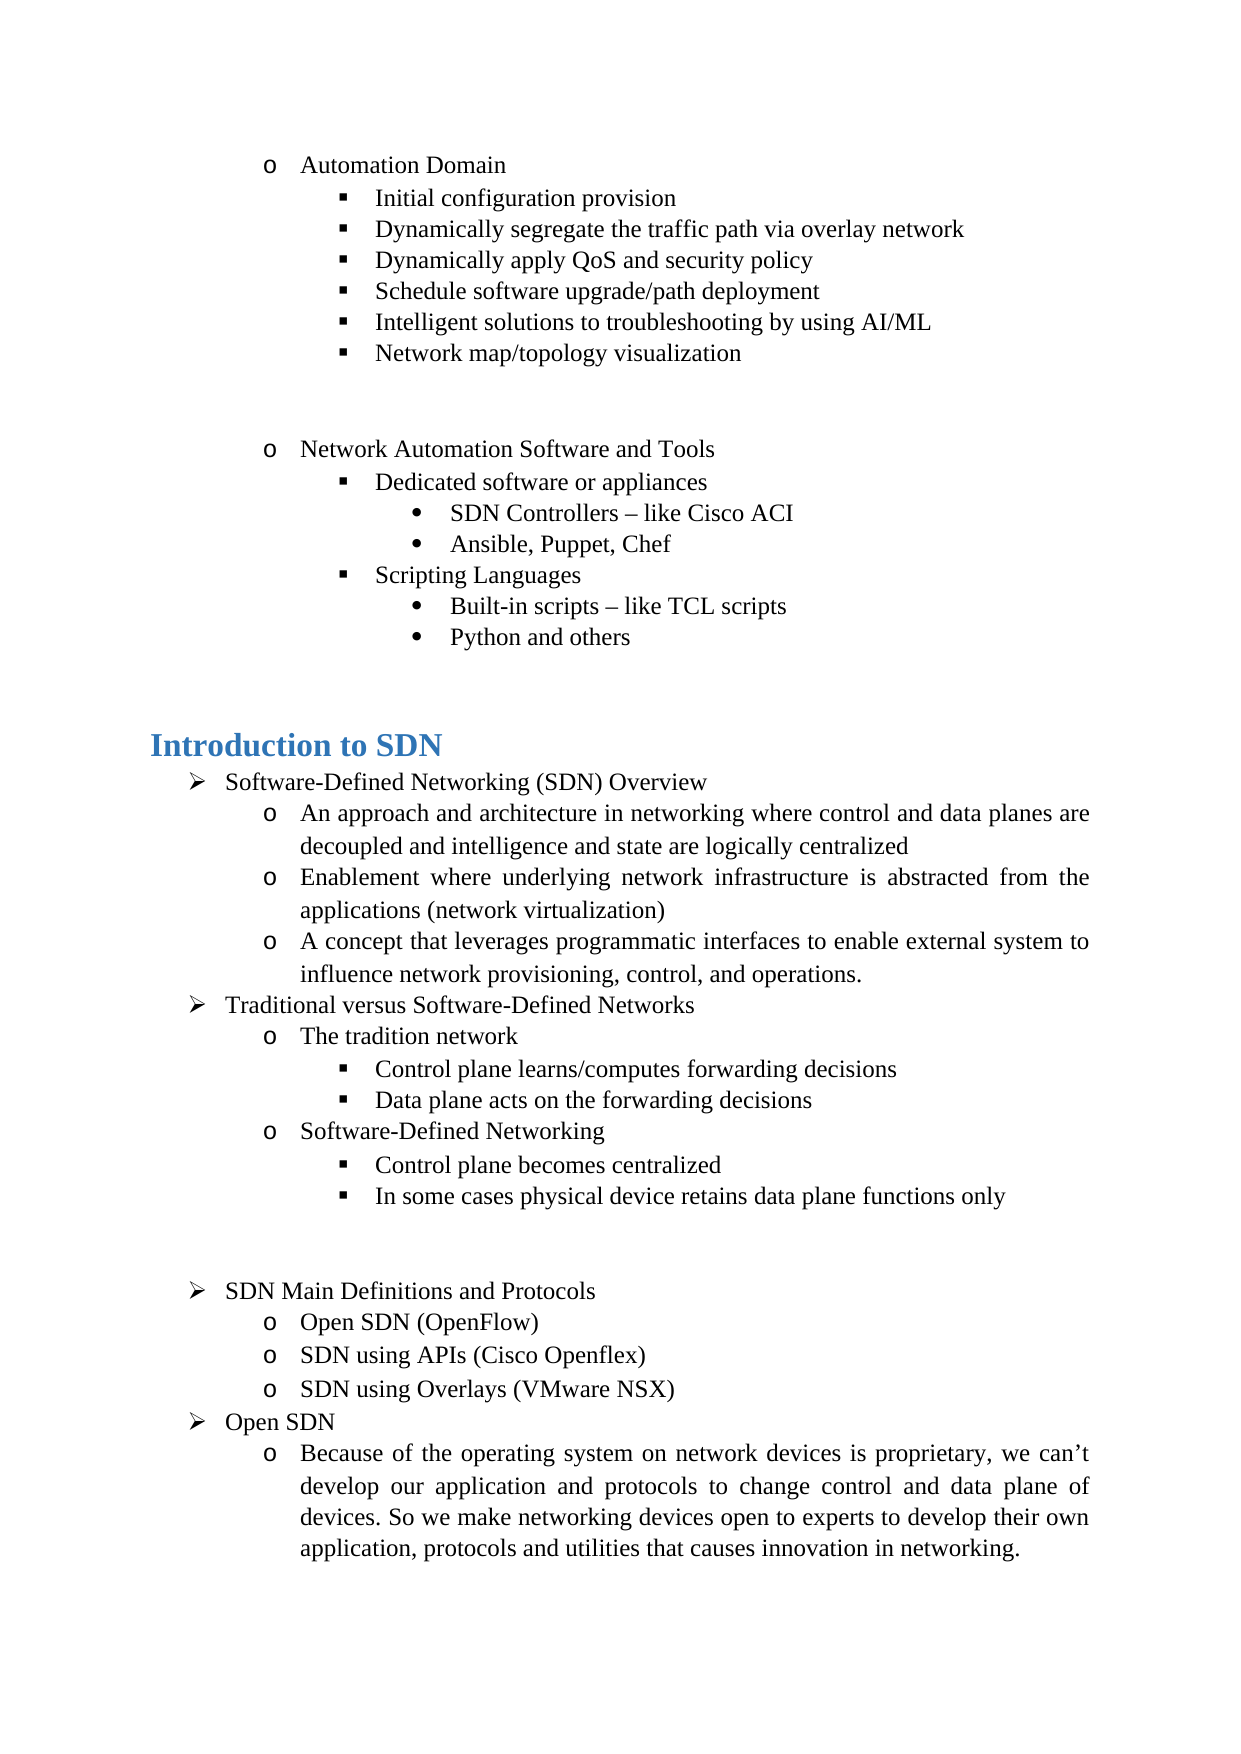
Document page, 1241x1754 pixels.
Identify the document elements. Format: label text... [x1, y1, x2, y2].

list SDN using APIs (Cisco Openflex) [262, 1340, 1090, 1371]
list Dynamically apply QoS and security policy [337, 245, 1090, 274]
list Automation Domain [262, 150, 1090, 181]
list Dynamically segregate the traffic path via overlay network [337, 214, 1090, 243]
list Software-Defined Networking [262, 1116, 1090, 1147]
list Ansible, Puppet, Chef [412, 529, 1090, 558]
list Data plane acts on the forwarding decisions [337, 1085, 1090, 1114]
list Python and others [412, 622, 1090, 651]
list Initial configuration provision [337, 183, 1090, 212]
list Software-Defined Networking (SDN) Overview [187, 767, 1090, 795]
list Network map/topology visualization [337, 338, 1090, 367]
list A concept that leverages programmatic interfaces to enable external system to influence network provisioning, control, and operations. [262, 926, 1090, 988]
list Scripting Languages [337, 560, 1090, 589]
list The tradition network [262, 1021, 1090, 1052]
list Built-in scripts – like TCL scripts [412, 591, 1090, 620]
list Because of the operating system on network devices is proprietary, we can’t develop our application and protocols to change control and data plane of devices. So we make networking devices open to experts to develop their own application, protocols and utilities that causes innovation in networking. [262, 1438, 1090, 1562]
list Enablement where underlying network infrastructure is abstracted from the applications (network virtualization) [262, 862, 1090, 924]
list Open SDN [187, 1407, 1090, 1436]
list Control plane becomes centralized [337, 1150, 1090, 1178]
list An approach and architecture in networking where control and data planes are decoupled and intelligence and state are logically centralized [262, 798, 1090, 859]
list In some cases physical device retains data plane functions only [337, 1181, 1090, 1209]
list SDN Main Definitions and Protocols [187, 1276, 1090, 1305]
subtitle Introduction to SDN [150, 725, 1090, 763]
list Control plane learns/computes forwarding decisions [337, 1054, 1090, 1083]
list SDN using Overlays (VMware NSX) [262, 1374, 1090, 1404]
list Dedicated software or appliances [337, 467, 1090, 496]
list Traditional versus Software-Defined Networks [187, 990, 1090, 1019]
list SDN Controllers – like Cisco ACI [412, 498, 1090, 527]
list Schedule software upgrade/path deployment [337, 276, 1090, 305]
list Open SDN (OpenFlow) [262, 1307, 1090, 1338]
list Network Automation Software and Tools [262, 434, 1090, 465]
list Intelligent solutions to troubleshooting by using AI/ML [337, 307, 1090, 336]
